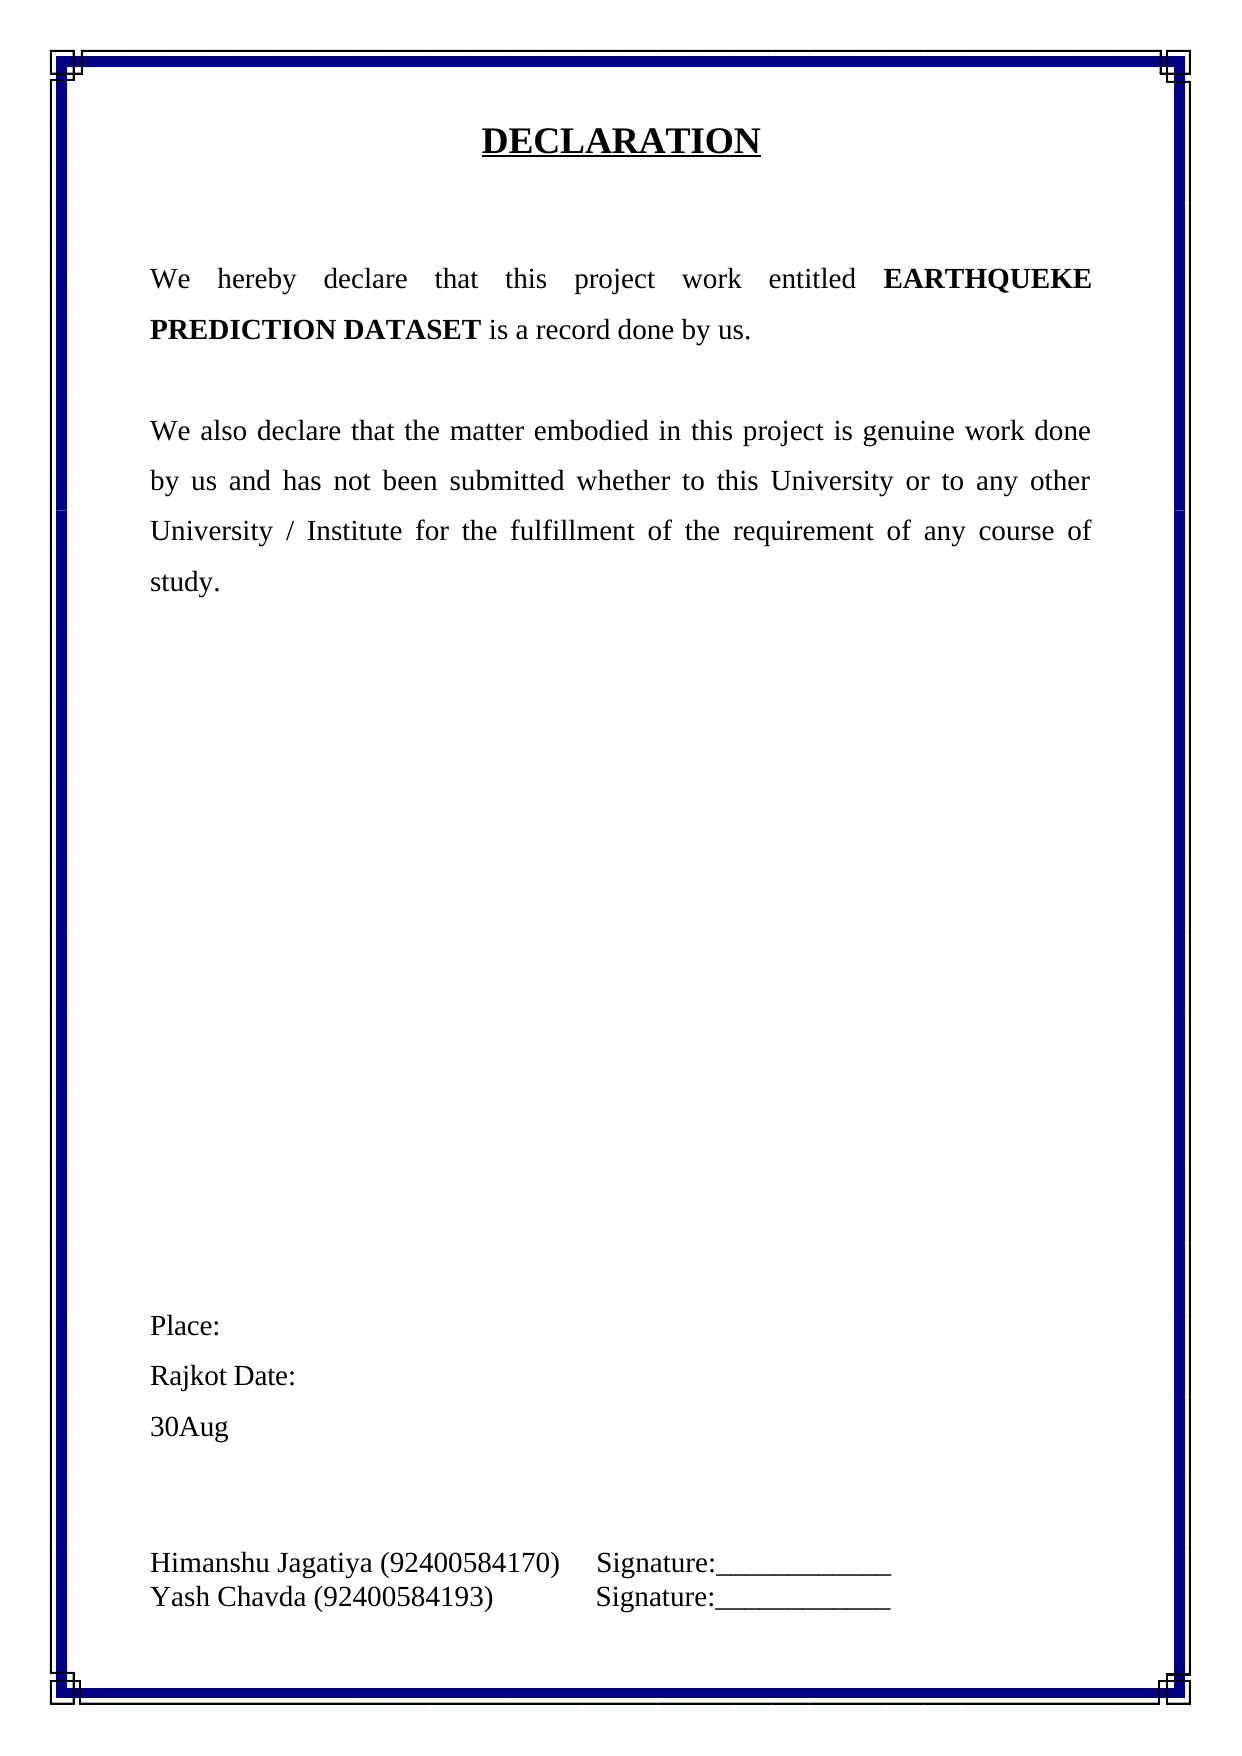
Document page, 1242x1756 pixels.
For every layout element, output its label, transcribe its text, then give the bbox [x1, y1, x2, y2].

text We also declare that the matter embodied in this project is genuine work done by us and has not been submitted whether to this University or to any other University / Institute for the fulfillment of the requirement of any course of study. [150, 413, 1092, 597]
subtitle DECLARATION [151, 118, 1092, 161]
text We hereby declare that this project work entitled EARTHQUEKE PREDICTION DATASET is a record done by us. [150, 262, 1092, 346]
text Place: Rajkot Date: 30Aug [150, 1308, 302, 1442]
text Yash Chavda (92400584193) Signature:____________ [150, 1579, 895, 1612]
text Himanshu Jagatiya (92400584170) Signature:____________ [150, 1545, 895, 1579]
